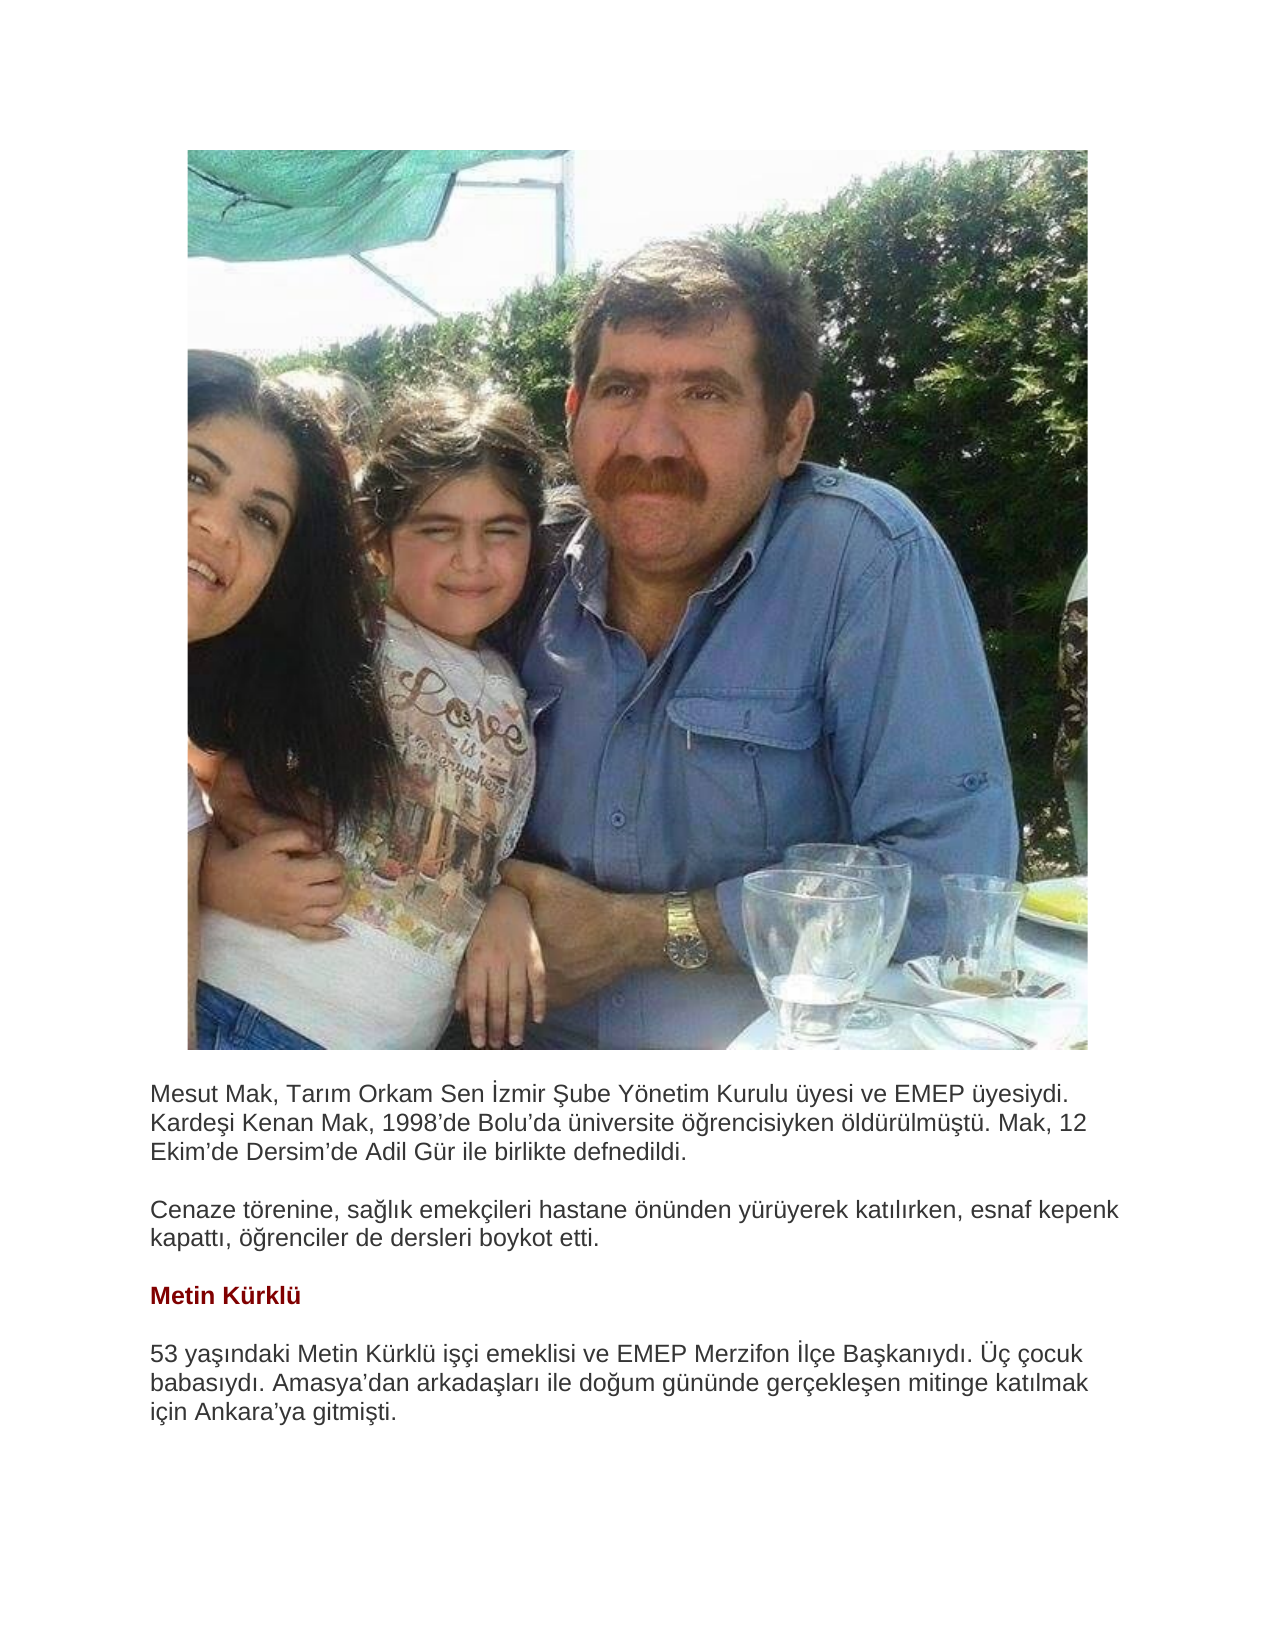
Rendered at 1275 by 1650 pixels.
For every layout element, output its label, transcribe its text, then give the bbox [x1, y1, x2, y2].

text Metin Kürklü [150, 1281, 1125, 1310]
text Mesut Mak, Tarım Orkam Sen İzmir Şube Yönetim Kurulu üyesi ve EMEP üyesiydi. Kardeşi Kenan Mak, 1998’de Bolu’da üniversite öğrencisiyken öldürülmüştü. Mak, 12 Ekim’de Dersim’de Adil Gür ile birlikte defnedildi. [150, 1079, 1125, 1165]
picture [187, 150, 1088, 1050]
text Cenaze törenine, sağlık emekçileri hastane önünden yürüyerek katılırken, esnaf kepenk kapattı, öğrenciler de dersleri boykot etti. [150, 1194, 1125, 1252]
text 53 yaşındaki Metin Kürklü işçi emeklisi ve EMEP Merzifon İlçe Başkanıydı. Üç çocuk babasıydı. Amasya’dan arkadaşları ile doğum gününde gerçekleşen mitinge katılmak için Ankara’ya gitmişti. [150, 1339, 1125, 1425]
